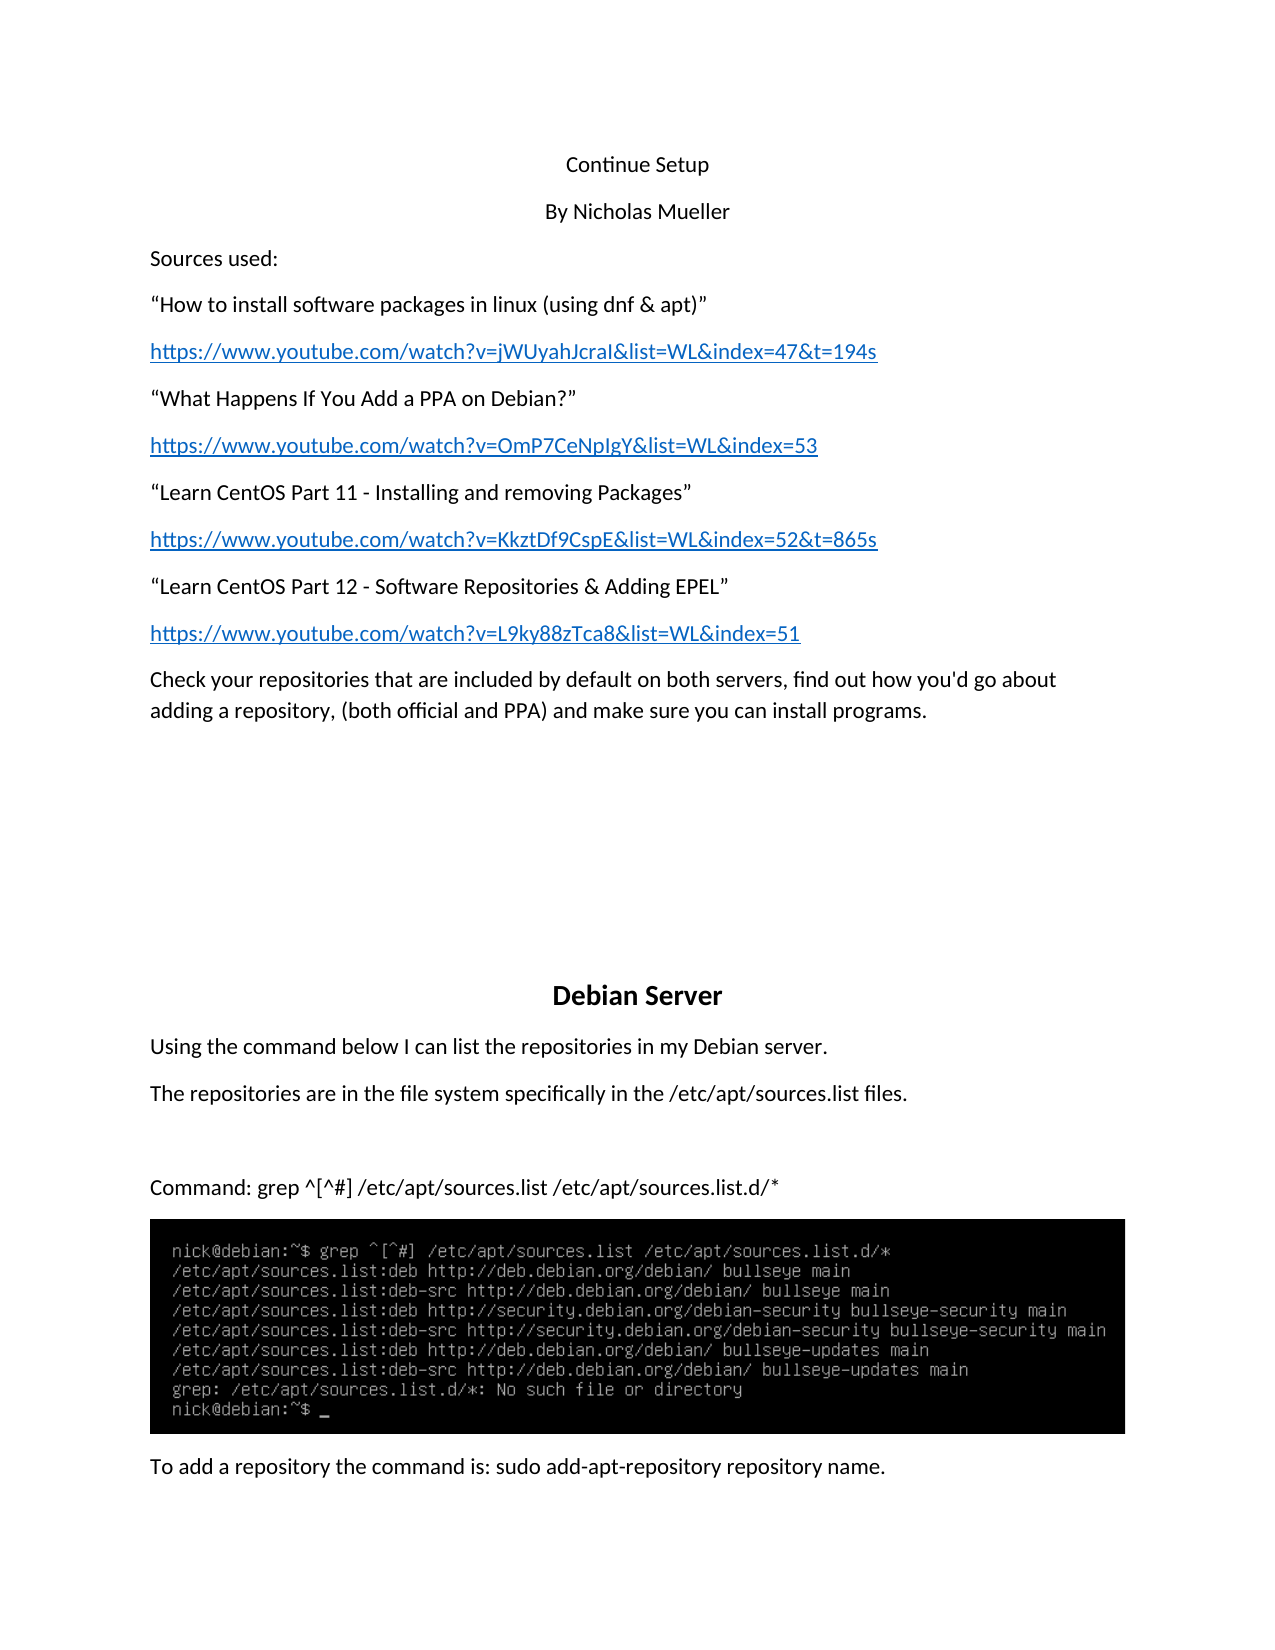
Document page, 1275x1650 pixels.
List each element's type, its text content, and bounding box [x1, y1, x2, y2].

text “How to install software packages in linux (using dnf & apt)” [150, 291, 1125, 319]
text Using the command below I can list the repositories in my Debian server. [150, 1032, 1125, 1060]
text Check your repositories that are included by default on both servers, find out how you'd go about adding a repository, (both official and PPA) and make sure you can install programs. [150, 666, 1125, 724]
text https://www.youtube.com/watch?v=L9ky88zTca8&list=WL&index=51 [150, 619, 1125, 647]
picture [150, 1219, 1125, 1434]
text https://www.youtube.com/watch?v=KkztDf9CspE&list=WL&index=52&t=865s [150, 525, 1125, 553]
text To add a repository the command is: sudo add-apt-repository repository name. [150, 1452, 1125, 1480]
text “Learn CentOS Part 12 - Software Repositories & Adding EPEL” [150, 572, 1125, 600]
text Sources used: [150, 244, 1125, 272]
text Continue Setup [150, 150, 1125, 178]
text “Learn CentOS Part 11 - Installing and removing Packages” [150, 478, 1125, 506]
text Command: grep ^[^#] /etc/apt/sources.list /etc/apt/sources.list.d/* [150, 1173, 1125, 1201]
text https://www.youtube.com/watch?v=jWUyahJcraI&list=WL&index=47&t=194s [150, 337, 1125, 366]
text The repositories are in the file system specifically in the /etc/apt/sources.list files. [150, 1079, 1125, 1107]
text By Nicholas Mueller [150, 197, 1125, 225]
text Debian Server [150, 977, 1125, 1013]
text https://www.youtube.com/watch?v=OmP7CeNpIgY&list=WL&index=53 [150, 431, 1125, 459]
text “What Happens If You Add a PPA on Debian?” [150, 384, 1125, 412]
